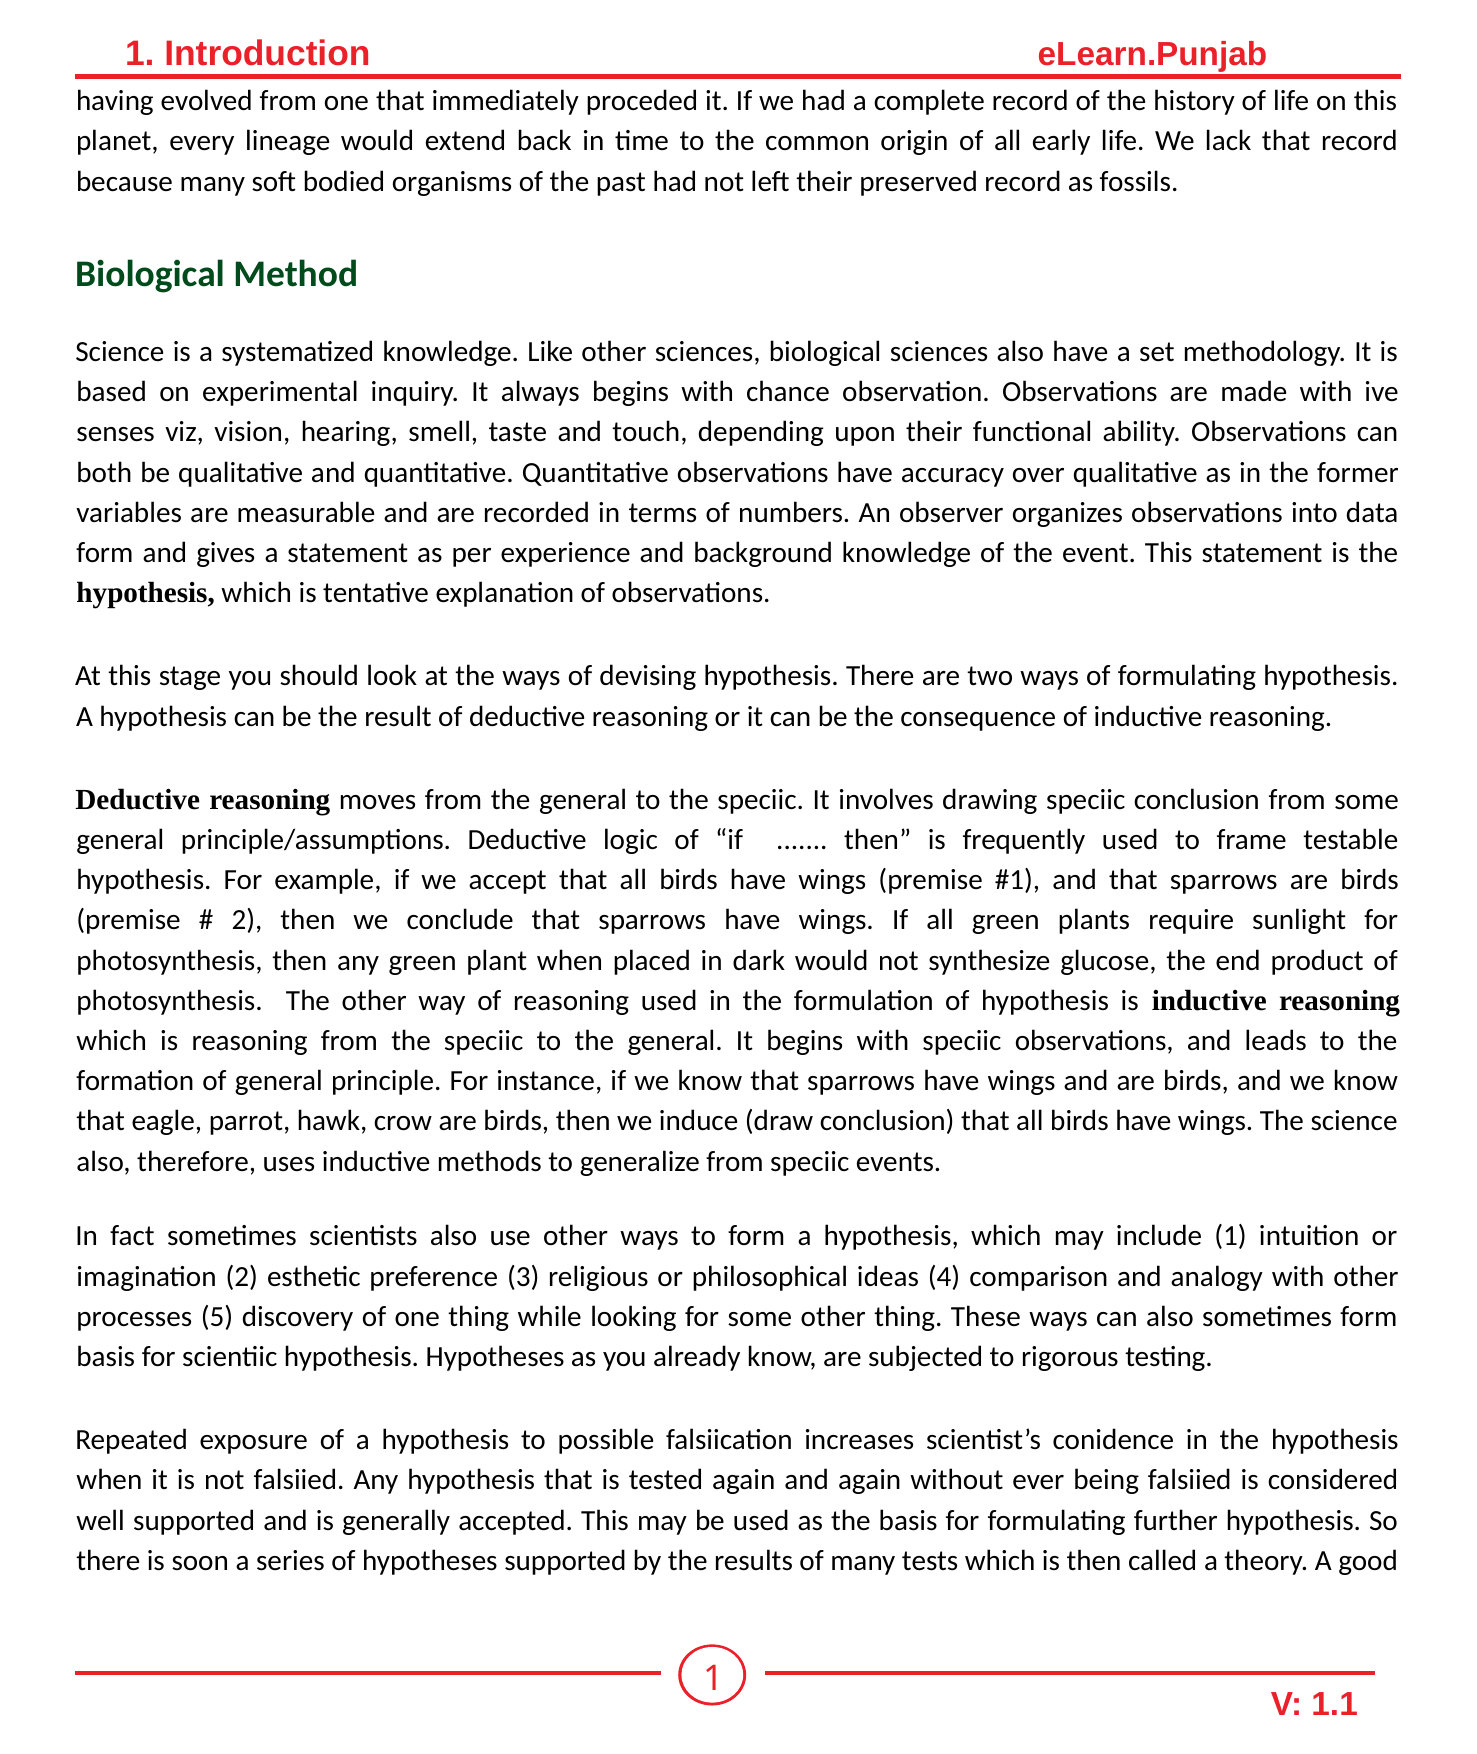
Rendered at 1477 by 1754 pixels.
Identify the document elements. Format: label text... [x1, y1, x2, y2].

subtitle Biological Method [75, 250, 1402, 296]
text At this stage you should look at the ways of devising hypothesis. There are two ways of formulating hypothesis. A hypothesis can be the result of deductive reasoning or it can be the consequence of inductive reasoning. [75, 657, 1400, 733]
text Deductive reasoning moves from the general to the speciic. It involves drawing speciic conclusion from some general principle/assumptions. Deductive logic of “if ....... then” is frequently used to frame testable hypothesis. For example, if we accept that all birds have wings (premise #1), and that sparrows are birds (premise # 2), then we conclude that sparrows have wings. If all green plants require sunlight for photosynthesis, then any green plant when placed in dark would not synthesize glucose, the end product of photosynthesis. The other way of reasoning used in the formulation of hypothesis is inductive reasoning which is reasoning from the speciic to the general. It begins with speciic observations, and leads to the formation of general principle. For instance, if we know that sparrows have wings and are birds, and we know that eagle, parrot, hawk, crow are birds, then we induce (draw conclusion) that all birds have wings. The science also, therefore, uses inductive methods to generalize from speciic events. [75, 781, 1400, 1178]
text In fact sometimes scientists also use other ways to form a hypothesis, which may include (1) intuition or imagination (2) esthetic preference (3) religious or philosophical ideas (4) comparison and analogy with other processes (5) discovery of one thing while looking for some other thing. These ways can also sometimes form basis for scientiic hypothesis. Hypotheses as you already know, are subjected to rigorous testing. [75, 1217, 1400, 1374]
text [75, 82, 1400, 198]
text Science is a systematized knowledge. Like other sciences, biological sciences also have a set methodology. It is based on experimental inquiry. It always begins with chance observation. Observations are made with ive senses viz, vision, hearing, smell, taste and touch, depending upon their functional ability. Observations can both be qualitative and quantitative. Quantitative observations have accuracy over qualitative as in the former variables are measurable and are recorded in terms of numbers. An observer organizes observations into data form and gives a statement as per experience and background knowledge of the event. This statement is the hypothesis, which is tentative explanation of observations. [75, 333, 1400, 610]
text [75, 1421, 1400, 1577]
